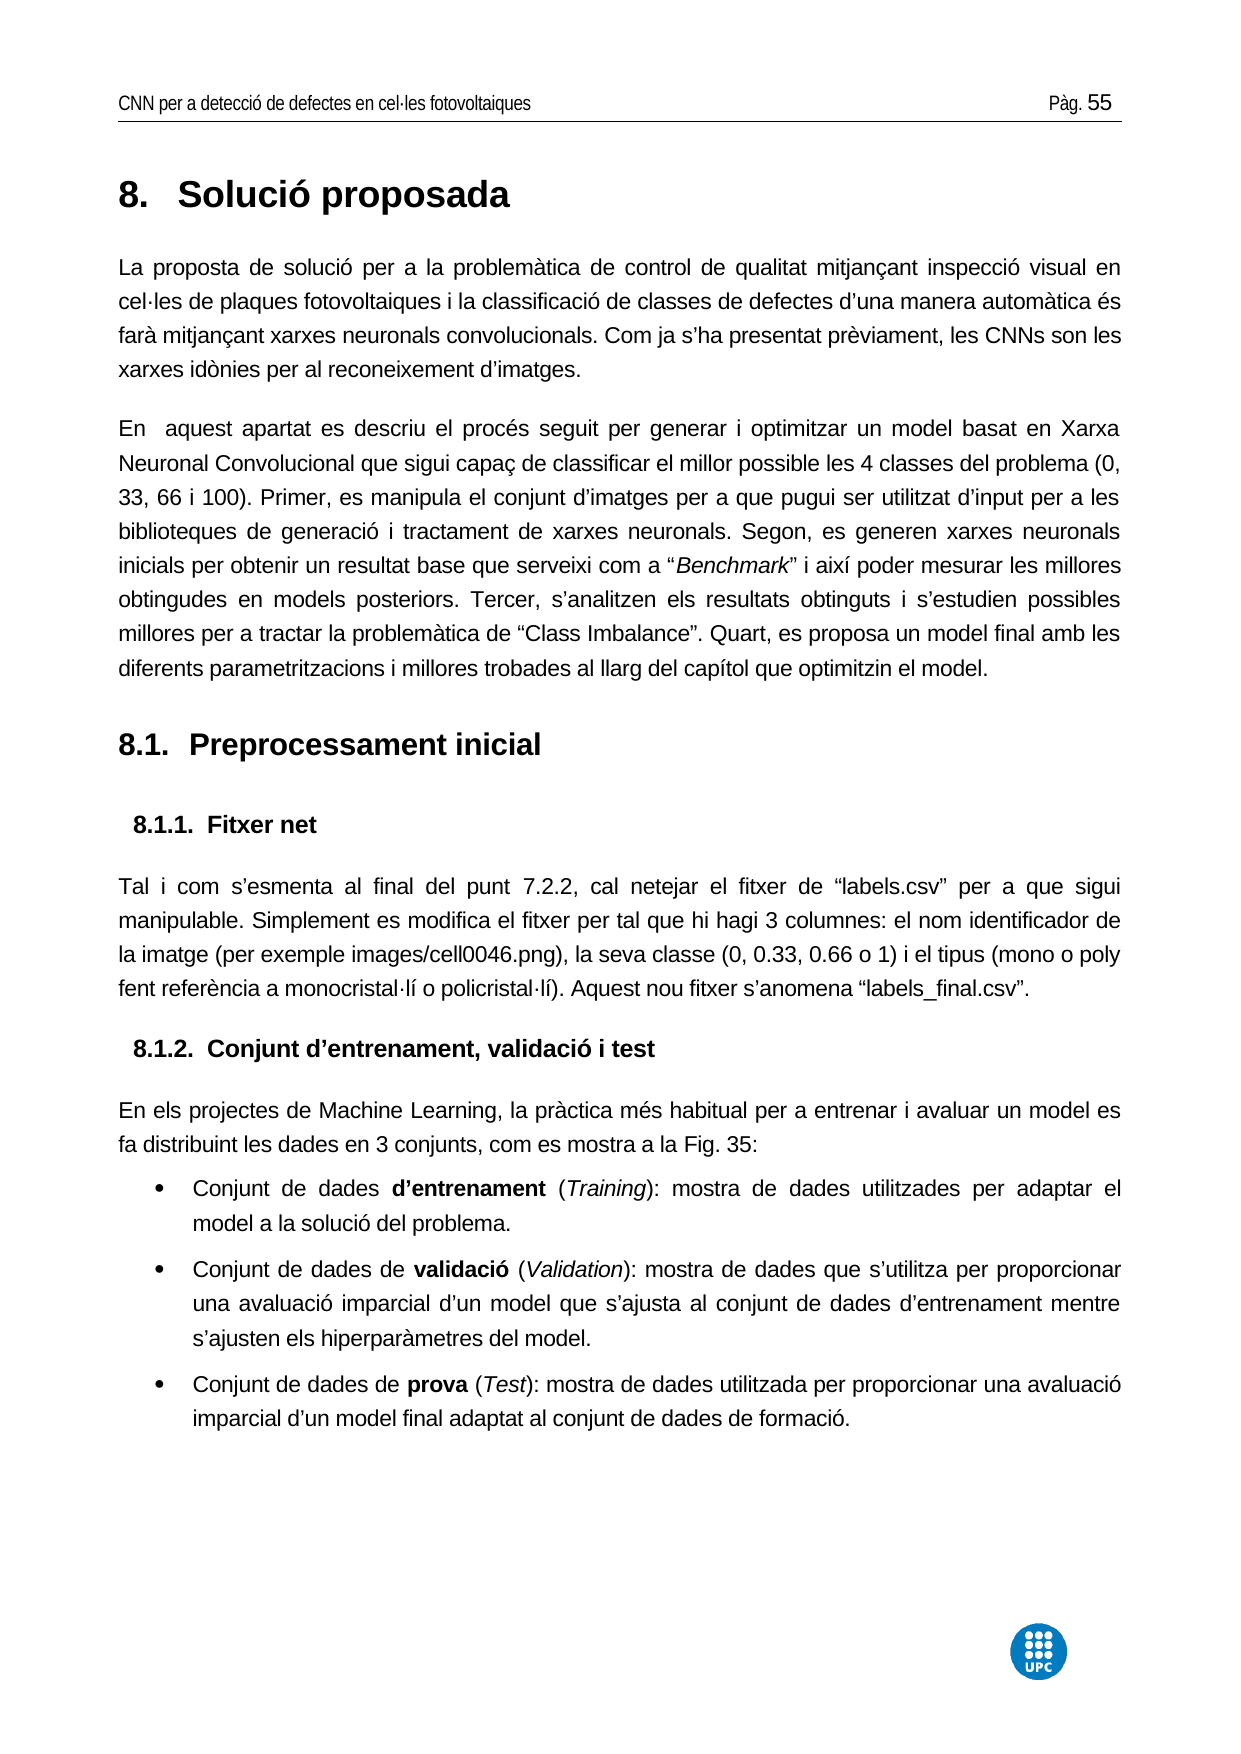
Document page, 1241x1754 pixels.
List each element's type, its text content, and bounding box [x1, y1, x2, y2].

text Tal i com s’esmenta al final del punt 7.2.2, cal netejar el fitxer de “labels.csv” per a que sigui manipulable. Simplement es modifica el fitxer per tal que hi hagi 3 columnes: el nom identificador de la imatge (per exemple images/cell0046.png), la seva classe (0, 0.33, 0.66 o 1) i el tipus (mono o poly fent referència a monocristal·lí o policristal·lí). Aquest nou fitxer s’anomena “labels_final.csv”. [118, 873, 1122, 1002]
text En els projectes de Machine Learning, la pràctica més habitual per a entrenar i avaluar un model es fa distribuint les dades en 3 conjunts, com es mostra a la Fig. 35: [118, 1097, 1122, 1157]
list Conjunt de dades de validació (Validation): mostra de dades que s’utilitza per proporcionar una avaluació imparcial d’un model que s’ajusta al conjunt de dades d’entrenament mentre s’ajusten els hiperparàmetres del model. [155, 1256, 1122, 1351]
text En aquest apartat es descriu el procés seguit per generar i optimitzar un model basat en Xarxa Neuronal Convolucional que sigui capaç de classificar el millor possible les 4 classes del problema (0, 33, 66 i 100). Primer, es manipula el conjunt d’imatges per a que pugui ser utilitzat d’input per a les biblioteques de generació i tractament de xarxes neuronals. Segon, es generen xarxes neuronals inicials per obtenir un resultat base que serveixi com a “Benchmark” i així poder mesurar les millores obtingudes en models posteriors. Tercer, s’analitzen els resultats obtinguts i s’estudien possibles millores per a tractar la problemàtica de “Class Imbalance”. Quart, es proposa un model final amb les diferents parametritzacions i millores trobades al llarg del capítol que optimitzin el model. [118, 415, 1122, 681]
subtitle Conjunt d’entrenament, validació i test [133, 1034, 1122, 1063]
text La proposta de solució per a la problemàtica de control de qualitat mitjançant inspecció visual en cel·les de plaques fotovoltaiques i la classificació de classes de defectes d’una manera automàtica és farà mitjançant xarxes neuronals convolucionals. Com ja s’ha presentat prèviament, les CNNs son les xarxes idònies per al reconeixement d’imatges. [118, 254, 1122, 383]
subtitle Solució proposada [118, 173, 1122, 216]
list Conjunt de dades d’entrenament (Training): mostra de dades utilitzades per adaptar el model a la solució del problema. [155, 1175, 1122, 1236]
subtitle Preprocessament inicial [118, 726, 1122, 762]
subtitle Fitxer net [133, 810, 1122, 839]
picture [1003, 1616, 1074, 1687]
list Conjunt de dades de prova (Test): mostra de dades utilitzada per proporcionar una avaluació imparcial d’un model final adaptat al conjunt de dades de formació. [155, 1371, 1122, 1432]
